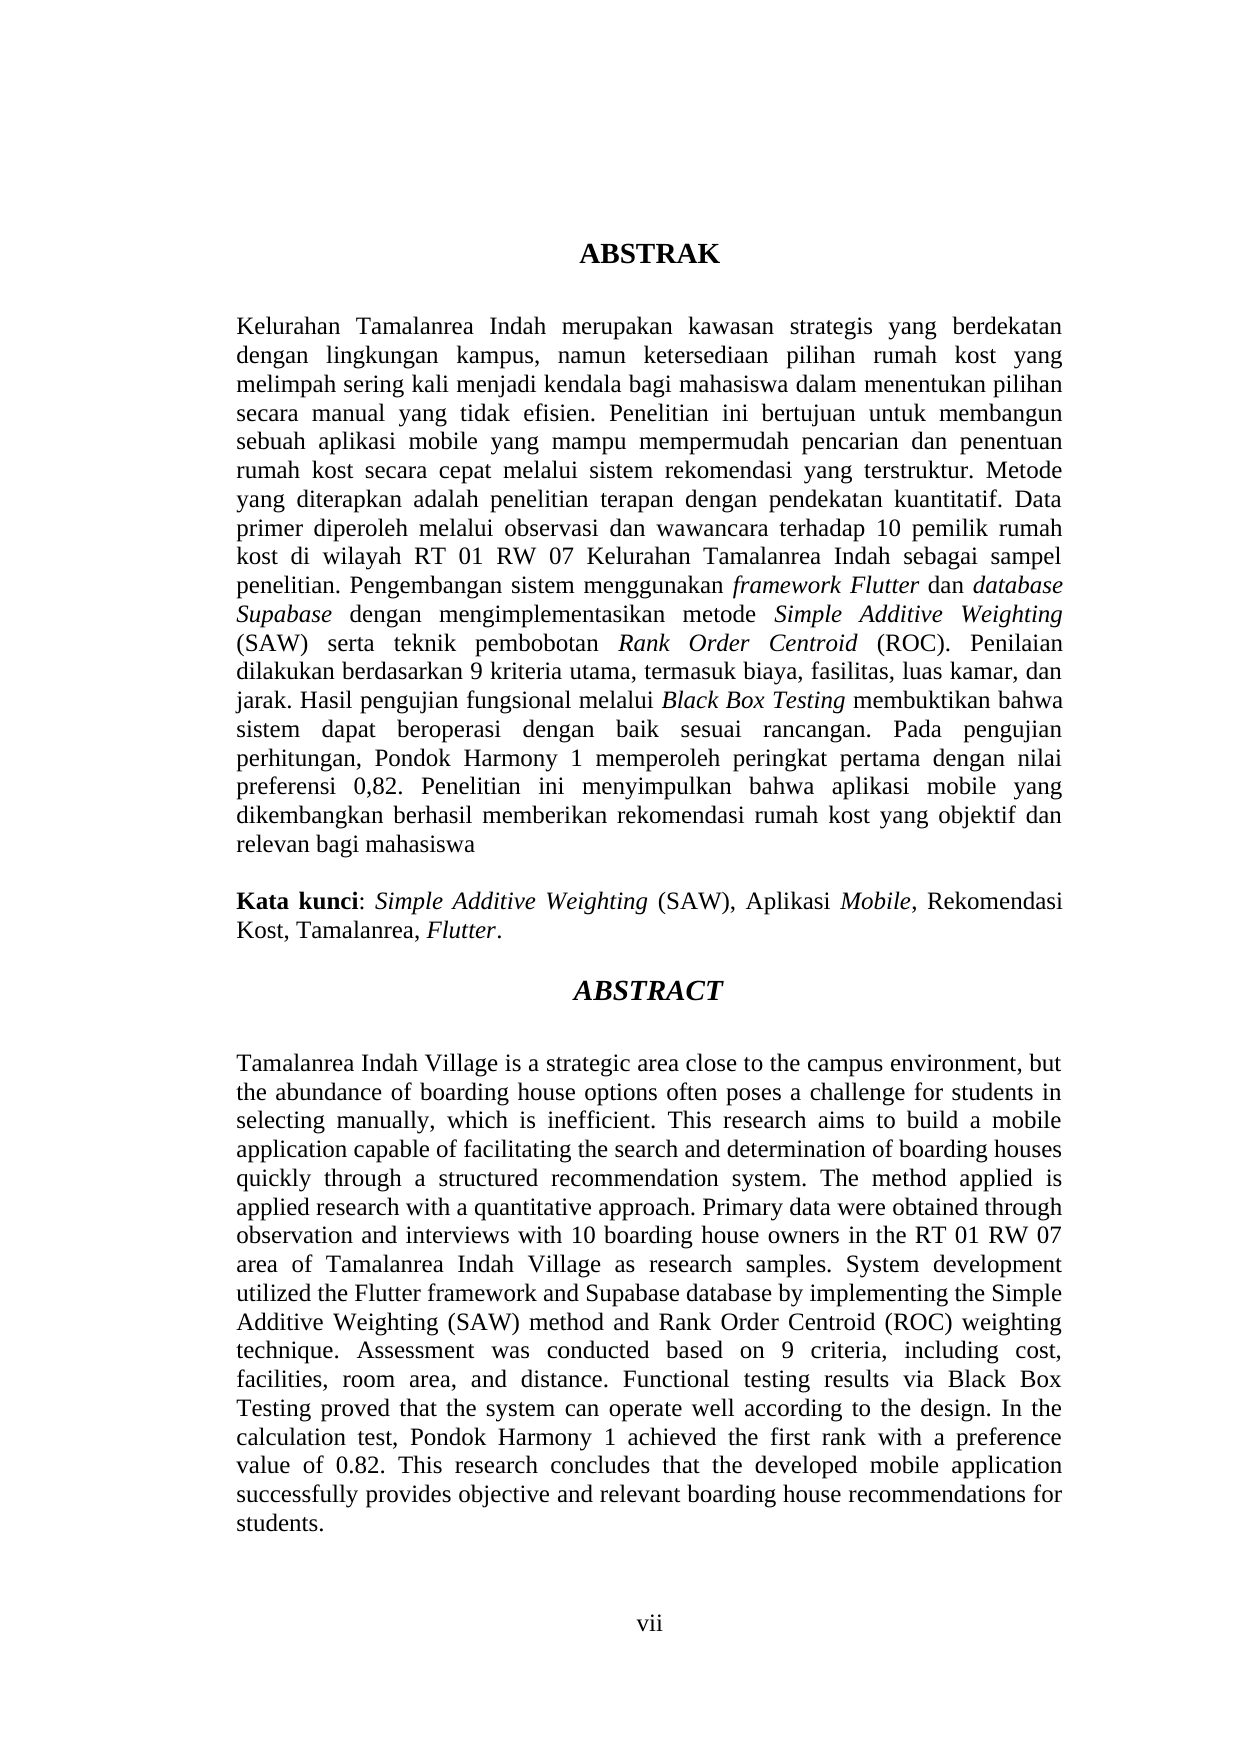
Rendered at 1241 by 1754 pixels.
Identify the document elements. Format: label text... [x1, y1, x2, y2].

text ABSTRACT [236, 973, 1063, 1006]
text Kata kunci: Simple Additive Weighting (SAW), Aplikasi Mobile, Rekomendasi Kost, Tamalanrea, Flutter. [236, 886, 1063, 944]
text Tamalanrea Indah Village is a strategic area close to the campus environment, but the abundance of boarding house options often poses a challenge for students in selecting manually, which is inefficient. This research aims to build a mobile application capable of facilitating the search and determination of boarding houses quickly through a structured recommendation system. The method applied is applied research with a quantitative approach. Primary data were obtained through observation and interviews with 10 boarding house owners in the RT 01 RW 07 area of Tamalanrea Indah Village as research samples. System development utilized the Flutter framework and Supabase database by implementing the Simple Additive Weighting (SAW) method and Rank Order Centroid (ROC) weighting technique. Assessment was conducted based on 9 criteria, including cost, facilities, room area, and distance. Functional testing results via Black Box Testing proved that the system can operate well according to the design. In the calculation test, Pondok Harmony 1 achieved the first rank with a preference value of 0.82. This research concludes that the developed mobile application successfully provides objective and relevant boarding house recommendations for students. [236, 1048, 1063, 1537]
text ABSTRAK [236, 236, 1063, 270]
text Kelurahan Tamalanrea Indah merupakan kawasan strategis yang berdekatan dengan lingkungan kampus, namun ketersediaan pilihan rumah kost yang melimpah sering kali menjadi kendala bagi mahasiswa dalam menentukan pilihan secara manual yang tidak efisien. Penelitian ini bertujuan untuk membangun sebuah aplikasi mobile yang mampu mempermudah pencarian dan penentuan rumah kost secara cepat melalui sistem rekomendasi yang terstruktur. Metode yang diterapkan adalah penelitian terapan dengan pendekatan kuantitatif. Data primer diperoleh melalui observasi dan wawancara terhadap 10 pemilik rumah kost di wilayah RT 01 RW 07 Kelurahan Tamalanrea Indah sebagai sampel penelitian. Pengembangan sistem menggunakan framework Flutter dan database Supabase dengan mengimplementasikan metode Simple Additive Weighting (SAW) serta teknik pembobotan Rank Order Centroid (ROC). Penilaian dilakukan berdasarkan 9 kriteria utama, termasuk biaya, fasilitas, luas kamar, dan jarak. Hasil pengujian fungsional melalui Black Box Testing membuktikan bahwa sistem dapat beroperasi dengan baik sesuai rancangan. Pada pengujian perhitungan, Pondok Harmony 1 memperoleh peringkat pertama dengan nilai preferensi 0,82. Penelitian ini menyimpulkan bahwa aplikasi mobile yang dikembangkan berhasil memberikan rekomendasi rumah kost yang objektif dan relevan bagi mahasiswa [236, 311, 1063, 858]
